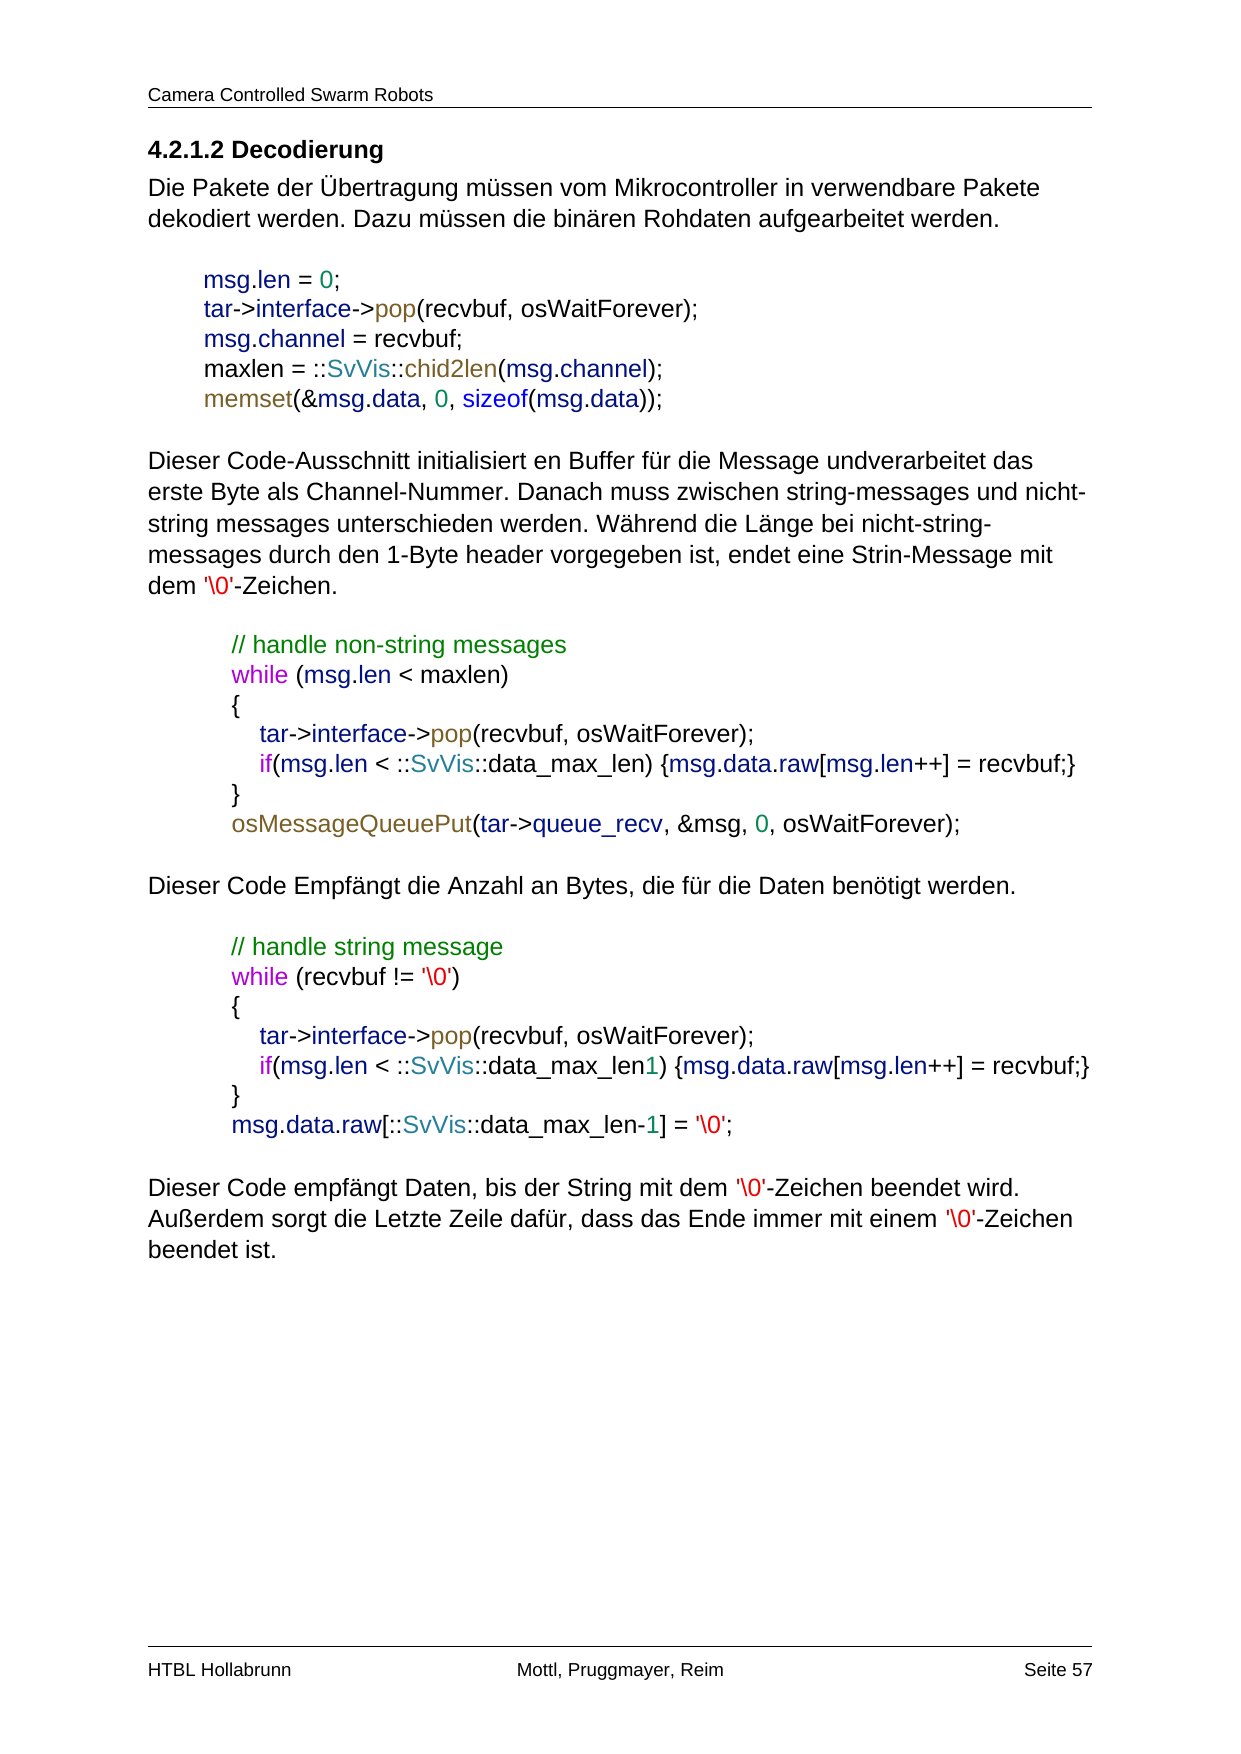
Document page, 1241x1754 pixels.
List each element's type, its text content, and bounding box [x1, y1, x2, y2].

text } [148, 778, 1092, 808]
text Dieser Code Empfängt die Anzahl an Bytes, die für die Daten benötigt werden. [148, 868, 1092, 900]
text if(msg.len < ::SvVis::data_max_len1) {msg.data.raw[msg.len++] = recvbuf;} [148, 1050, 1092, 1079]
text memset(&msg.data, 0, sizeof(msg.data)); [148, 383, 1092, 412]
text maxlen = ::SvVis::chid2len(msg.channel); [148, 353, 1092, 383]
text while (msg.len < maxlen) [148, 659, 1092, 689]
text tar->interface->pop(recvbuf, osWaitForever); [148, 718, 1092, 748]
text { [148, 689, 1092, 718]
text msg.channel = recvbuf; [148, 323, 1092, 353]
text while (recvbuf != '\0') [148, 961, 1092, 990]
text if(msg.len < ::SvVis::data_max_len) {msg.data.raw[msg.len++] = recvbuf;} [148, 748, 1092, 778]
text Dieser Code empfängt Daten, bis der String mit dem '\0'-Zeichen beendet wird. Außerdem sorgt die Letzte Zeile dafür, dass das Ende immer mit einem '\0'-Zeichen beendet ist. [148, 1170, 1092, 1264]
text { [148, 990, 1092, 1020]
text msg.len = 0; [148, 264, 1092, 293]
text tar->interface->pop(recvbuf, osWaitForever); [148, 1020, 1092, 1050]
text Die Pakete der Übertragung müssen vom Mikrocontroller in verwendbare Pakete dekodiert werden. Dazu müssen die binären Rohdaten aufgearbeitet werden. [148, 170, 1092, 233]
text Dieser Code-Ausschnitt initialisiert en Buffer für die Message undverarbeitet das erste Byte als Channel-Nummer. Danach muss zwischen string-messages und nicht-string messages unterschieden werden. Während die Länge bei nicht-string-messages durch den 1-Byte header vorgegeben ist, endet eine Strin-Message mit dem '\0'-Zeichen. [148, 443, 1092, 600]
text // handle non-string messages [148, 629, 1092, 659]
subtitle Decodierung [148, 133, 1092, 164]
text tar->interface->pop(recvbuf, osWaitForever); [148, 293, 1092, 323]
text msg.data.raw[::SvVis::data_max_len-1] = '\0'; [148, 1109, 1092, 1139]
text osMessageQueuePut(tar->queue_recv, &msg, 0, osWaitForever); [148, 808, 1092, 837]
text // handle string message [148, 931, 1092, 961]
text } [148, 1079, 1092, 1109]
